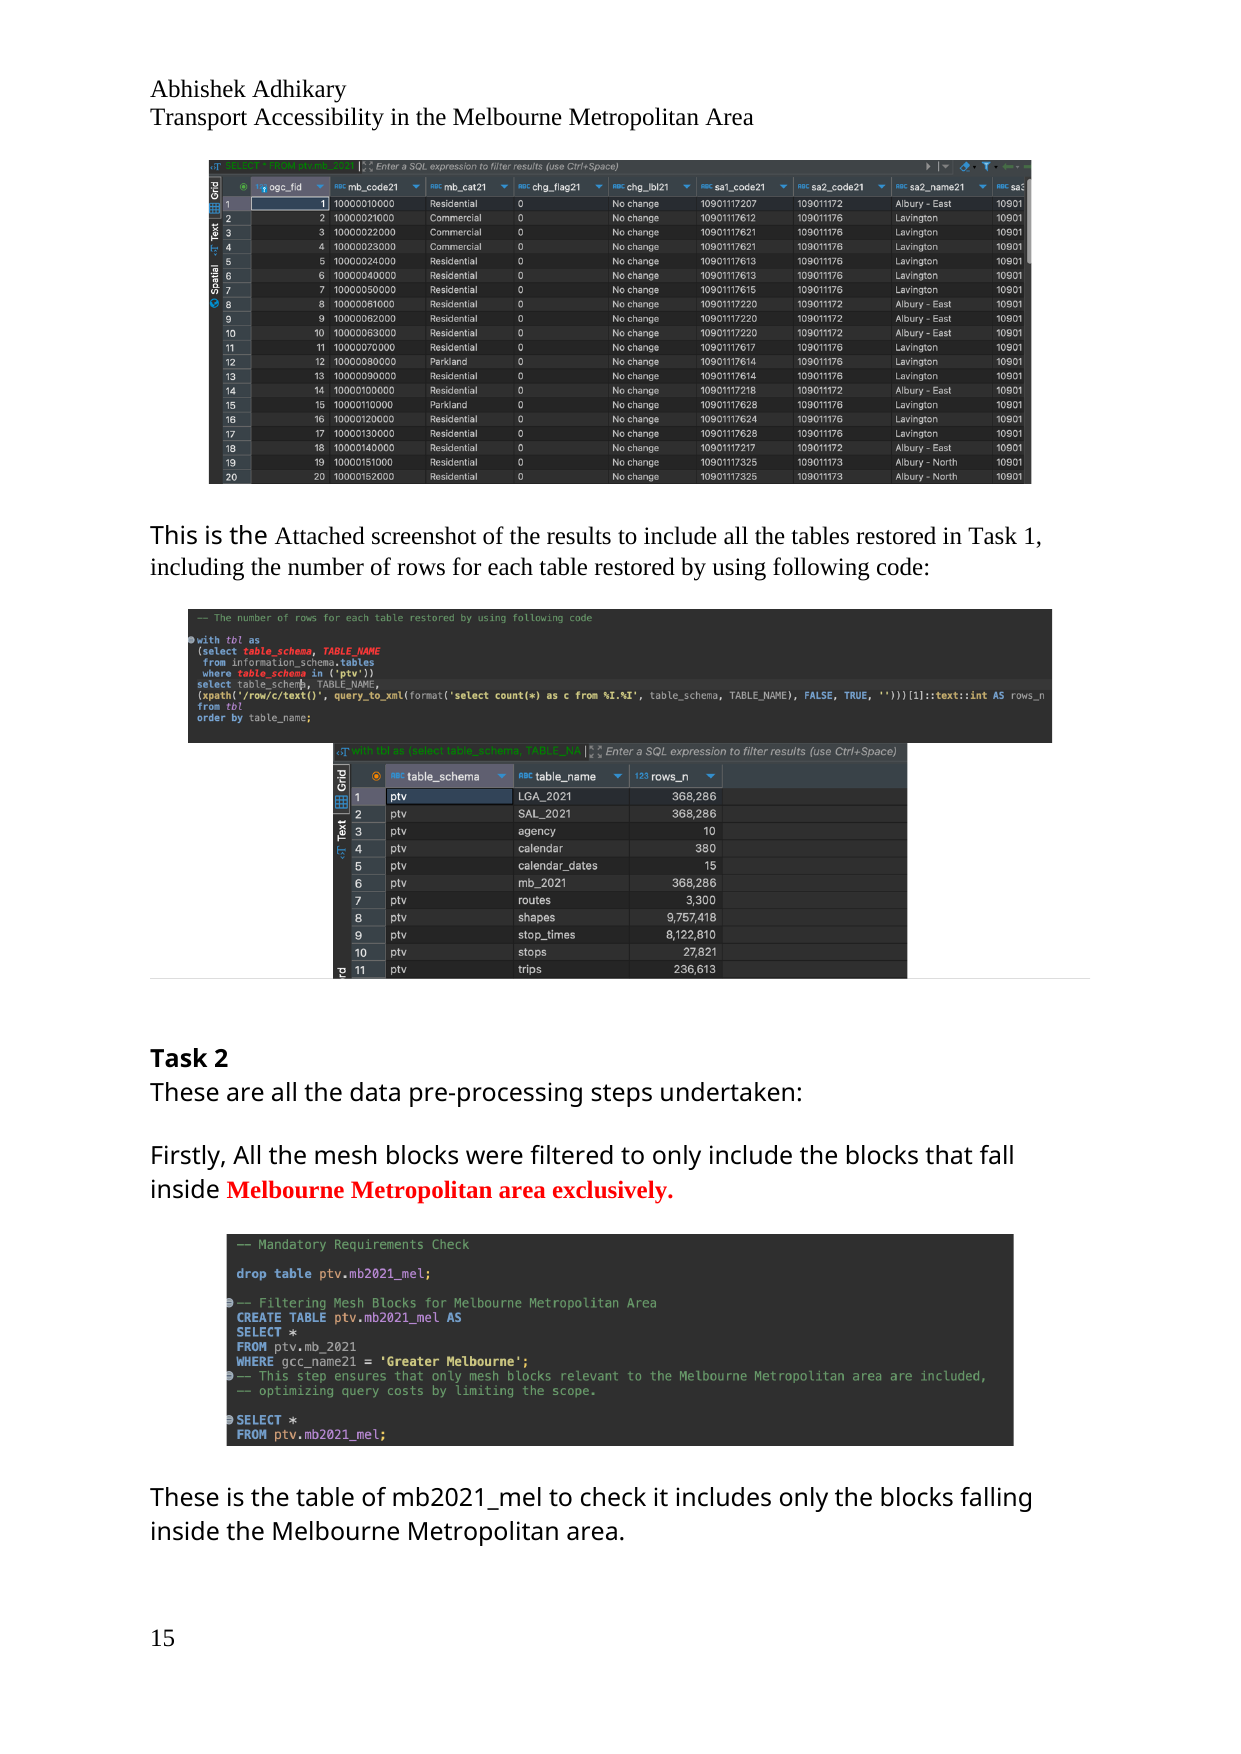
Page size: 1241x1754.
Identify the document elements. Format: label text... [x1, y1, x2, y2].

picture [226, 1234, 1014, 1446]
text Firstly, All the mesh blocks were filtered to only include the blocks that fall inside Melbourne Metropolitan area exclusively. [150, 1138, 1090, 1206]
picture [188, 609, 1053, 978]
text These is the table of mb2021_mel to check it includes only the blocks falling inside the Melbourne Metropolitan area. [150, 1479, 1090, 1548]
text Task 2 [150, 1041, 1090, 1075]
text This is the Attached screenshot of the results to include all the tables restored in Task 1, including the number of rows for each table restored by using following code: [150, 518, 1090, 580]
text These are all the data pre-processing steps undertaken: [150, 1075, 1090, 1138]
picture [208, 160, 1032, 484]
